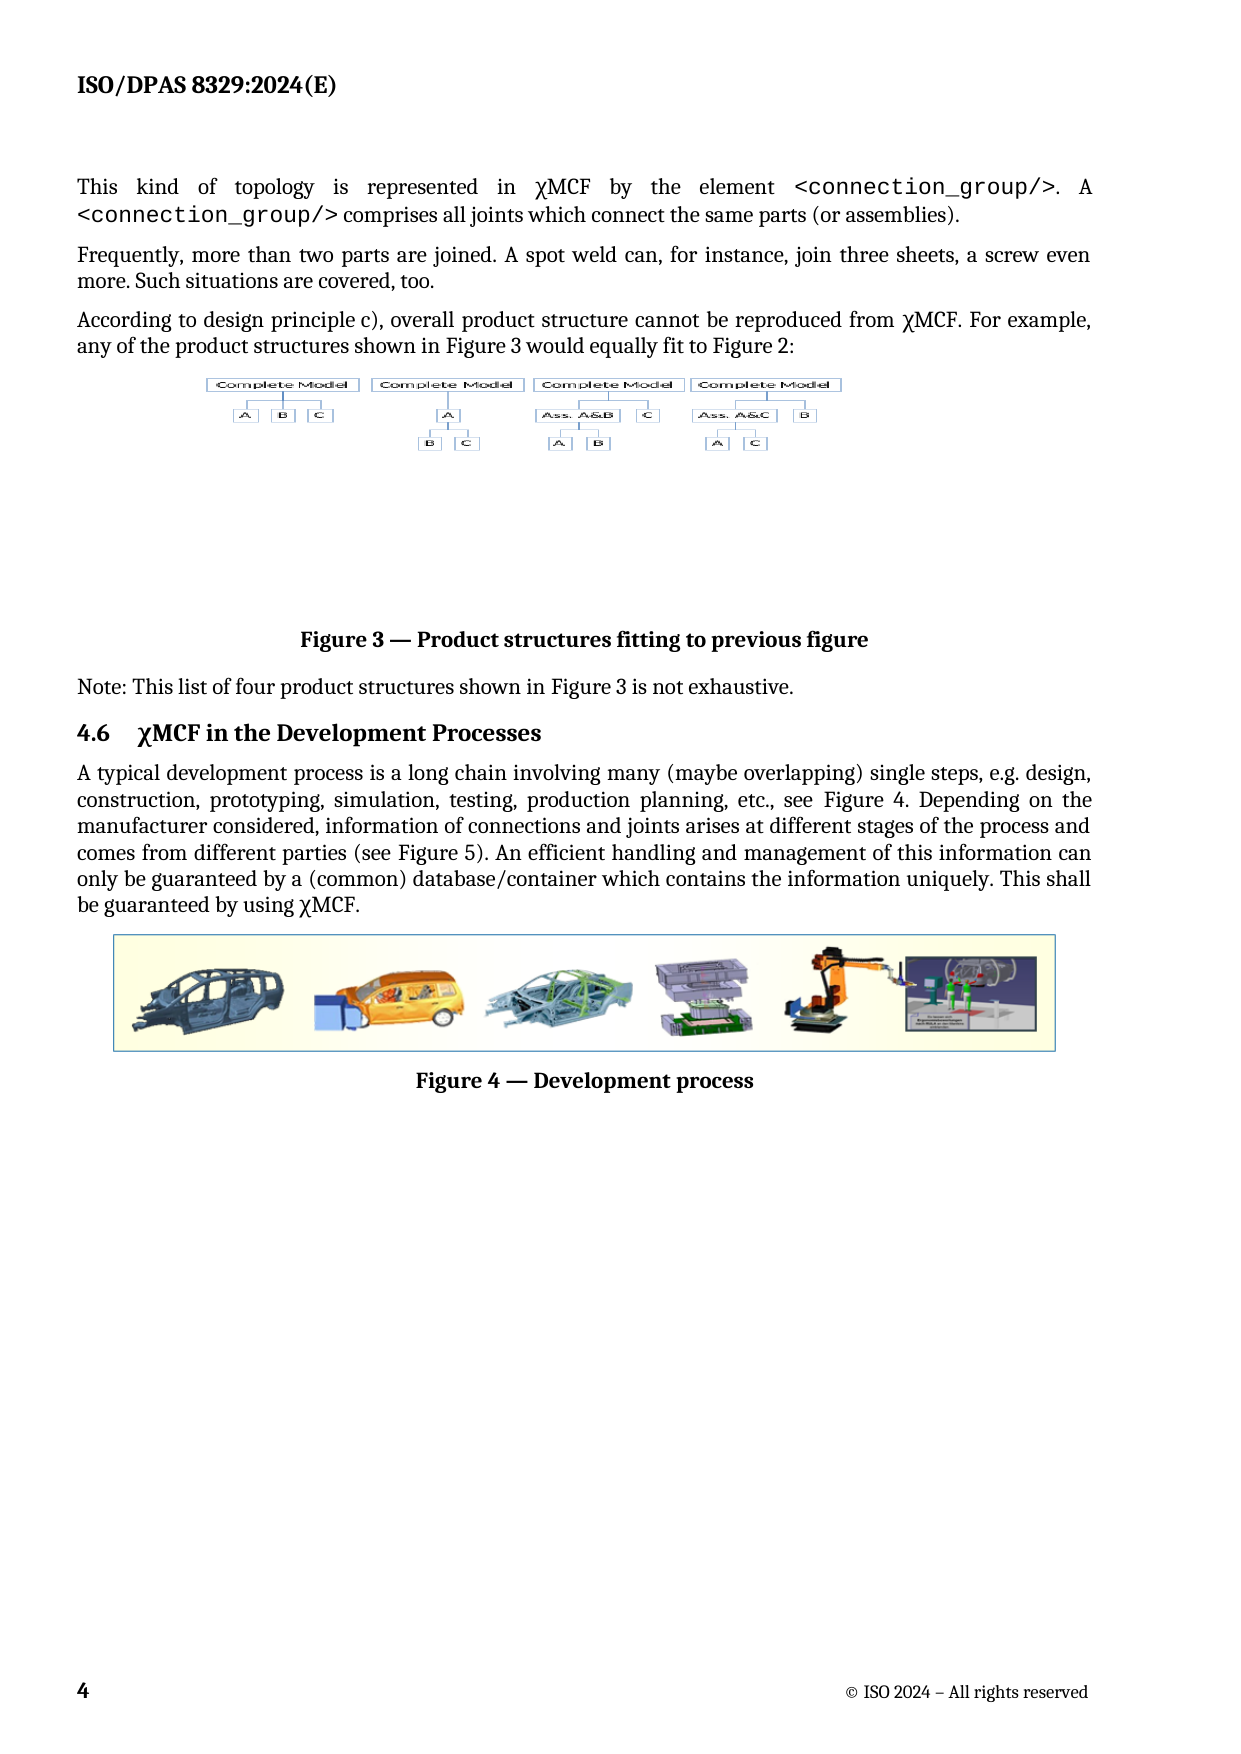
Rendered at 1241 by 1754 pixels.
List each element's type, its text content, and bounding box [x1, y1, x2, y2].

picture [110, 930, 1059, 1056]
subtitle χMCF in the Development Processes [77, 719, 1092, 748]
text Figure 3 — Product structures fitting to previous figure [77, 627, 1092, 653]
text Note: This list of four product structures shown in Figure 3 is not exhaustive. [77, 674, 1092, 700]
text This kind of topology is represented in χMCF by the element <connection_group/>. A <connection_group/> comprises all joints which connect the same parts (or assemblies). [77, 174, 1092, 229]
text Frequently, more than two parts are joined. A spot weld can, for instance, join three sheets, a screw even more. Such situations are covered, too. [77, 241, 1092, 294]
text Figure 4 — Development process [77, 1068, 1092, 1095]
text A typical development process is a long chain involving many (maybe overlapping) single steps, e.g. design, construction, prototyping, simulation, testing, production planning, etc., see Figure 4. Depending on the manufacturer considered, information of connections and joints arises at different stages of the process and comes from different parties (see Figure 5). An efficient handling and management of this information can only be guaranteed by a (common) database/container which contains the information uniquely. This shall be guaranteed by using χMCF. [77, 760, 1092, 918]
text According to design principle c), overall product structure cannot be reproduced from χMCF. For example, any of the product structures shown in Figure 3 would equally fit to Figure 2: [77, 307, 1092, 359]
